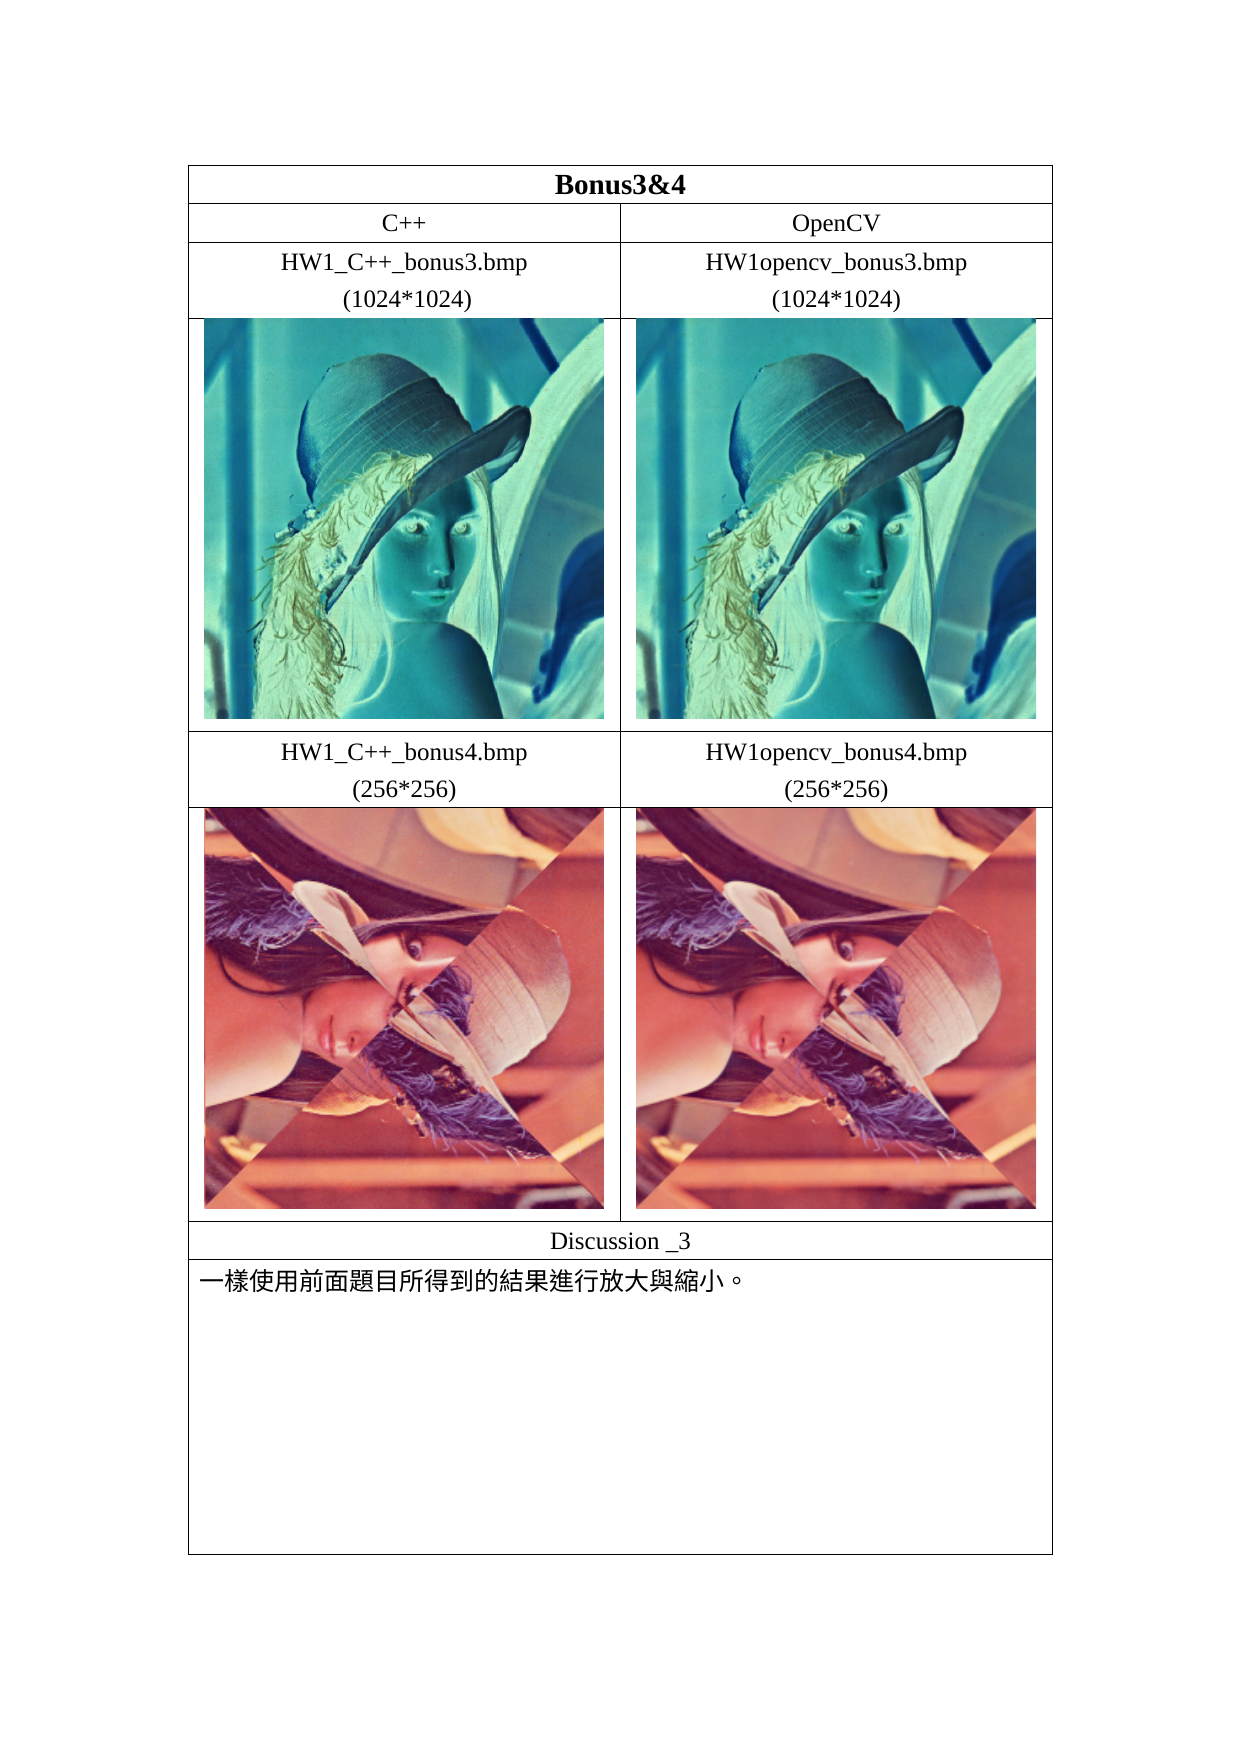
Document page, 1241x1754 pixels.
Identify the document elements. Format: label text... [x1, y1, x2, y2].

table_cell [621, 319, 1052, 731]
table_cell HW1opencv_bonus3.bmp (1024*1024) [621, 243, 1052, 318]
table_cell [189, 319, 620, 731]
picture [204, 808, 604, 1209]
table_cell HW1_C++_bonus3.bmp (1024*1024) [189, 243, 620, 318]
table_cell HW1opencv_bonus4.bmp (256*256) [621, 732, 1052, 807]
table_cell OpenCV [621, 204, 1052, 242]
table_cell [189, 808, 620, 1221]
picture [636, 318, 1037, 719]
table_cell C++ [189, 204, 620, 242]
table_cell HW1_C++_bonus4.bmp (256*256) [189, 732, 620, 807]
picture [636, 808, 1037, 1209]
table_header Bonus3&4 [189, 166, 1052, 203]
table_cell Discussion _3 [189, 1222, 1052, 1259]
table_cell [621, 808, 1052, 1221]
table_cell 一樣使用前面題目所得到的結果進行放大與縮小。 [189, 1260, 1052, 1554]
picture [204, 318, 604, 719]
